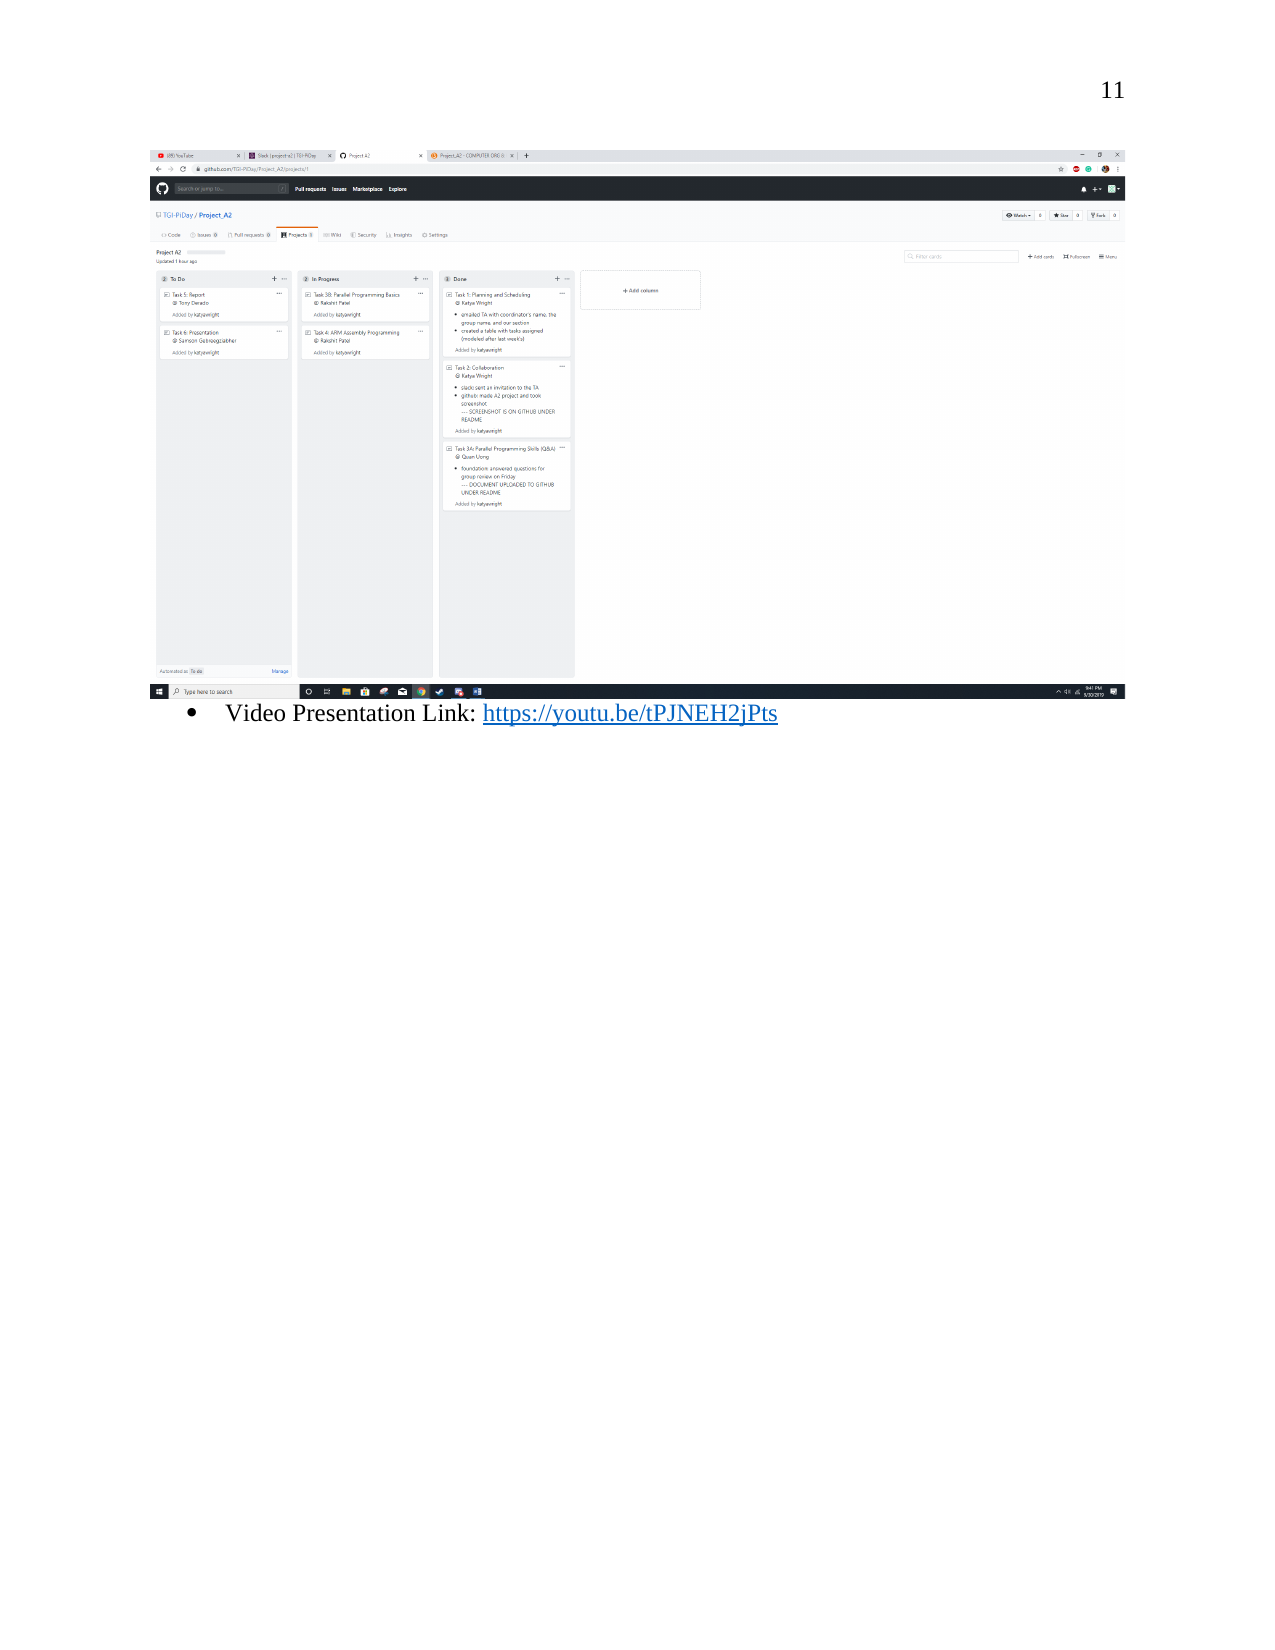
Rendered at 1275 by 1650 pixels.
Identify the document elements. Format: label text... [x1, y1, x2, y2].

list Video Presentation Link: https://youtu.be/tPJNEH2jPts [187, 699, 1125, 727]
picture [150, 150, 1125, 699]
